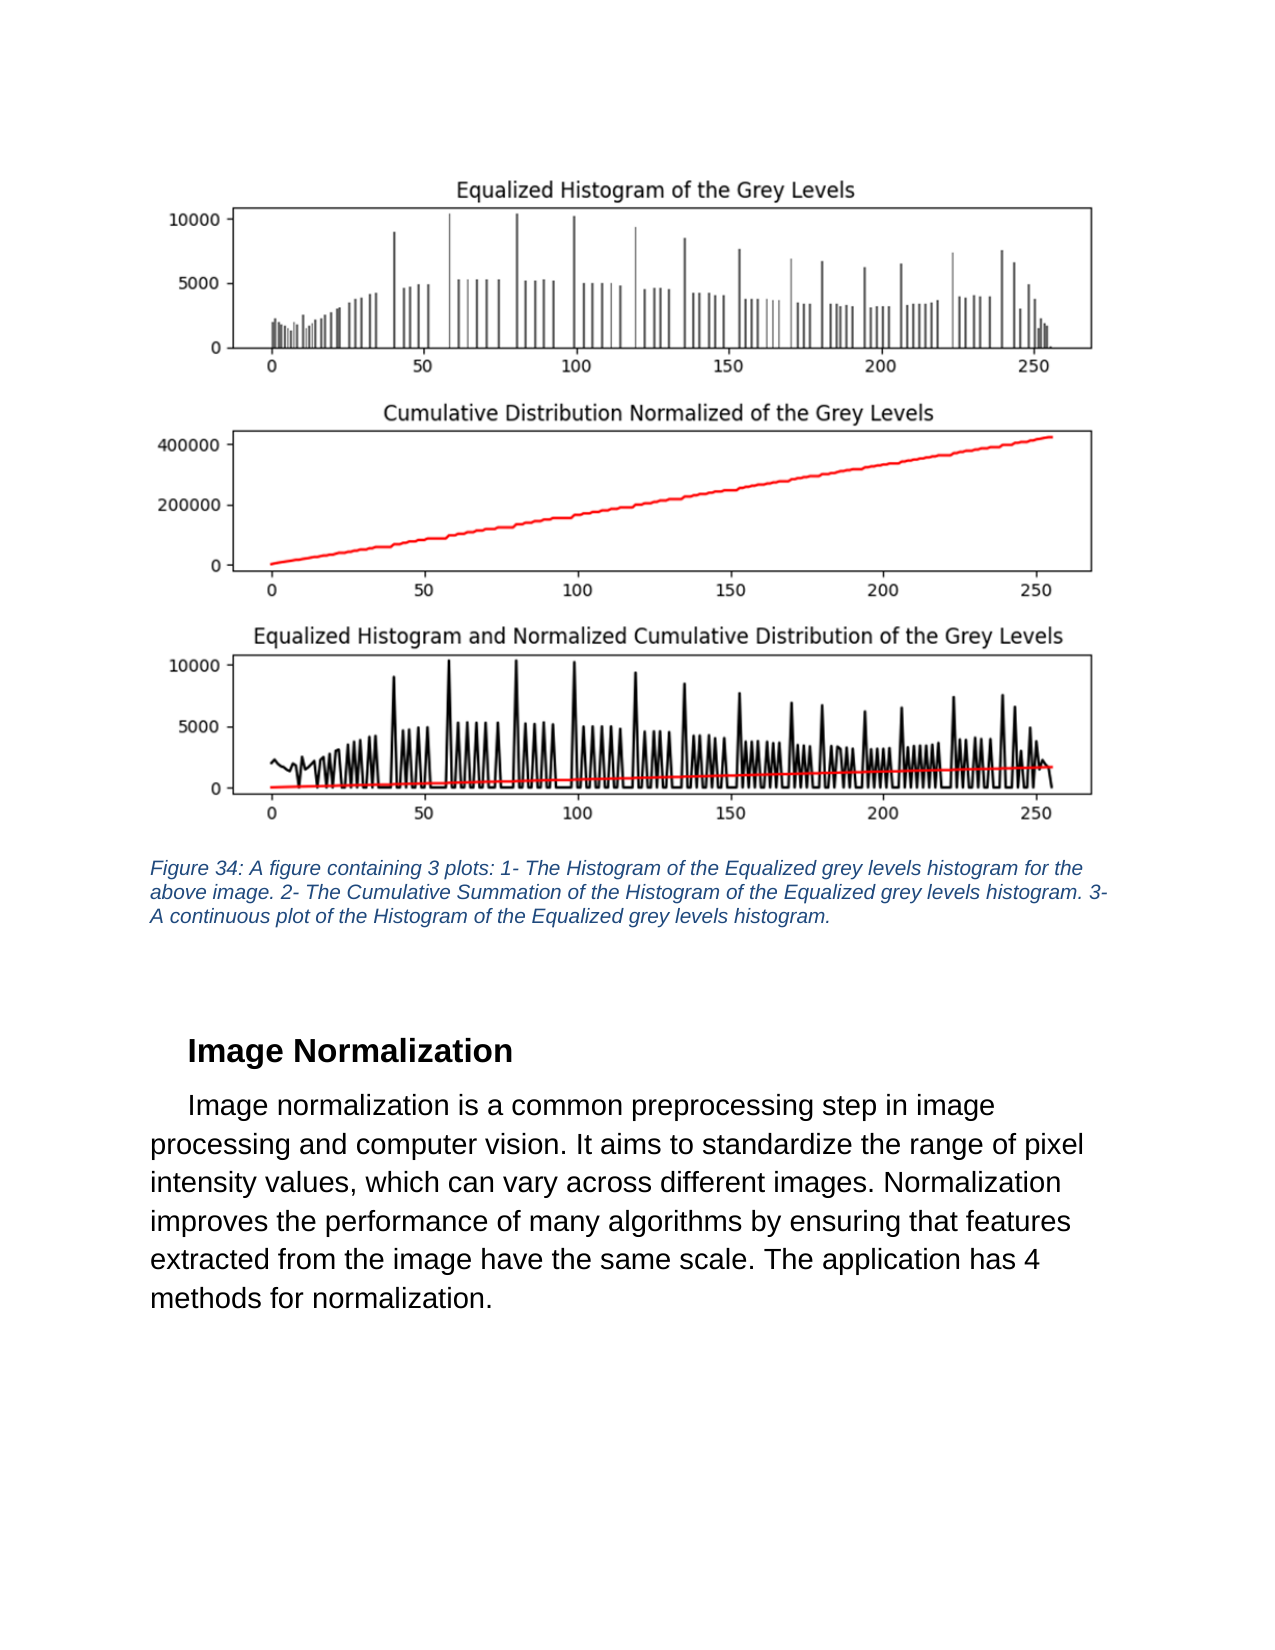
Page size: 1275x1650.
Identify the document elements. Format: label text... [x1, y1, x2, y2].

text Figure 34: A figure containing 3 plots: 1- The Histogram of the Equalized grey levels histogram for the above image. 2- The Cumulative Summation of the Histogram of the Equalized grey levels histogram. 3- A continuous plot of the Histogram of the Equalized grey levels histogram. [150, 856, 1125, 928]
text Image normalization is a common preprocessing step in image processing and computer vision. It aims to standardize the range of pixel intensity values, which can vary across different images. Normalization improves the performance of many algorithms by ensuring that features extracted from the image have the same scale. The application has 4 methods for normalization. [150, 1088, 1125, 1314]
picture [150, 150, 1125, 852]
subtitle Image Normalization [187, 1032, 1125, 1070]
